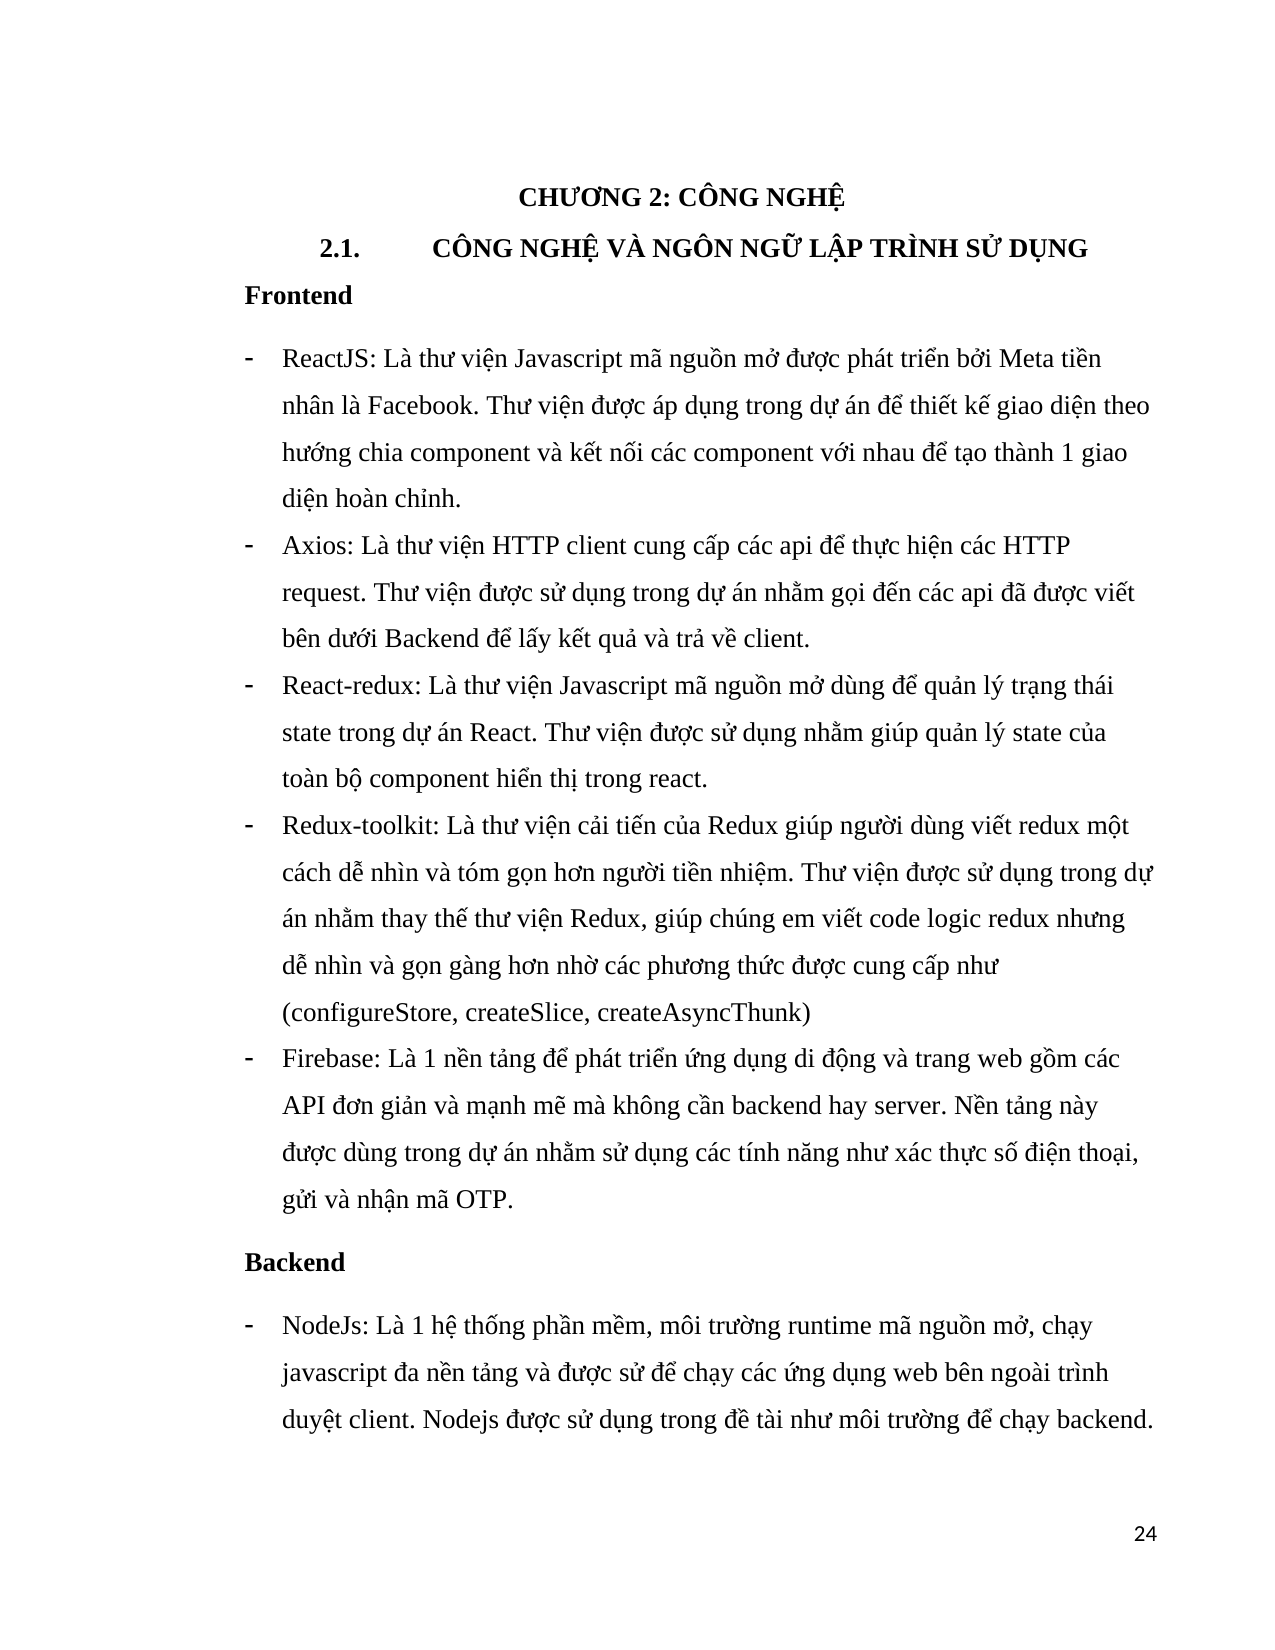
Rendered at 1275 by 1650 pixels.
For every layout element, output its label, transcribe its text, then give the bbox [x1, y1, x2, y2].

list Axios: Là thư viện HTTP client cung cấp các api để thực hiện các HTTP request. Thư viện được sử dụng trong dự án nhằm gọi đến các api đã được viết bên dưới Backend để lấy kết quả và trả về client. [244, 529, 1157, 653]
list Firebase: Là 1 nền tảng để phát triển ứng dụng di động và trang web gồm các API đơn giản và mạnh mẽ mà không cần backend hay server. Nền tảng này được dùng trong dự án nhằm sử dụng các tính năng như xác thực số điện thoại, gửi và nhận mã OTP. [244, 1043, 1157, 1214]
text Backend [244, 1246, 1157, 1277]
list Redux-toolkit: Là thư viện cải tiến của Redux giúp người dùng viết redux một cách dễ nhìn và tóm gọn hơn người tiền nhiệm. Thư viện được sử dụng trong dự án nhằm thay thế thư viện Redux, giúp chúng em viết code logic redux nhưng dễ nhìn và gọn gàng hơn nhờ các phương thức được cung cấp như (configureStore, createSlice, createAsyncThunk) [244, 809, 1157, 1027]
text Frontend [244, 279, 1157, 310]
list ReactJS: Là thư viện Javascript mã nguồn mở được phát triển bởi Meta tiền nhân là Facebook. Thư viện được áp dụng trong dự án để thiết kế giao diện theo hướng chia component và kết nối các component với nhau để tạo thành 1 giao diện hoàn chỉnh. [244, 342, 1157, 513]
subtitle CÔNG NGHỆ VÀ NGÔN NGỮ LẬP TRÌNH SỬ DỤNG [319, 232, 1157, 263]
list React-redux: Là thư viện Javascript mã nguồn mở dùng để quản lý trạng thái state trong dự án React. Thư viện được sử dụng nhằm giúp quản lý state của toàn bộ component hiển thị trong react. [244, 669, 1157, 794]
list NodeJs: Là 1 hệ thống phần mềm, môi trường runtime mã nguồn mở, chạy javascript đa nền tảng và được sử để chạy các ứng dụng web bên ngoài trình duyệt client. Nodejs được sử dụng trong đề tài như môi trường để chạy backend. [244, 1309, 1157, 1434]
subtitle CHƯƠNG 2: CÔNG NGHỆ [207, 181, 1157, 212]
